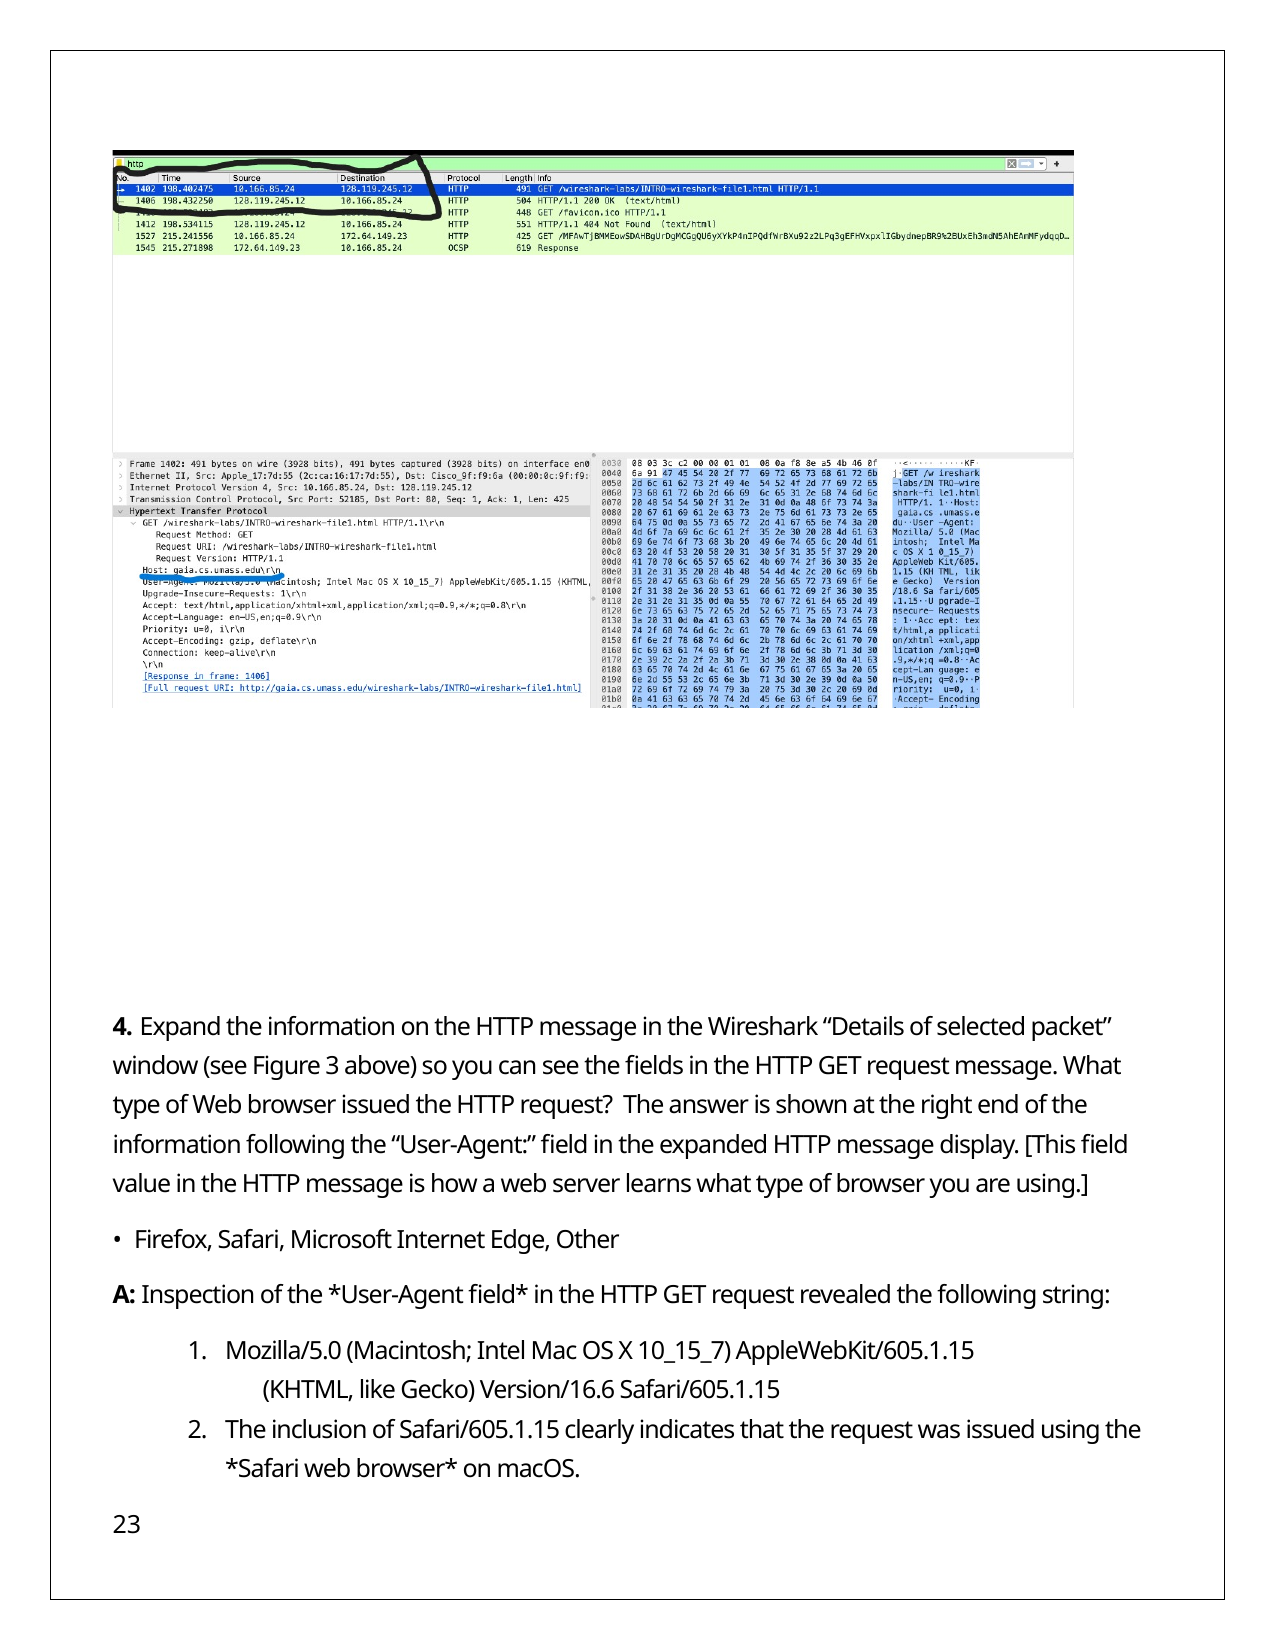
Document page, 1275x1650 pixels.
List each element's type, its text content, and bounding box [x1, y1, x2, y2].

list (KHTML, like Gecko) Version/16.6 Safari/605.1.15 [262, 1372, 1162, 1406]
picture [112, 150, 1074, 708]
text 4.⁠ ⁠Expand the information on the HTTP message in the Wireshark “Details of selected packet” window (see Figure 3 above) so you can see the fields in the HTTP GET request message. What type of Web browser issued the HTTP request? The answer is shown at the right end of the information following the “User-Agent:” field in the expanded HTTP message display. [This field value in the HTTP message is how a web server learns what type of browser you are using.] [112, 1009, 1162, 1199]
text •⁠ ⁠Firefox, Safari, Microsoft Internet Edge, Other [112, 1221, 1162, 1255]
list Mozilla/5.0 (Macintosh; Intel Mac OS X 10_15_7) AppleWebKit/605.1.15 [187, 1333, 1162, 1367]
list The inclusion of Safari/605.1.15 clearly indicates that the request was issued using the *Safari web browser* on macOS. [187, 1411, 1162, 1484]
text A: Inspection of the *User-Agent field* in the HTTP GET request revealed the following string: [112, 1277, 1162, 1311]
